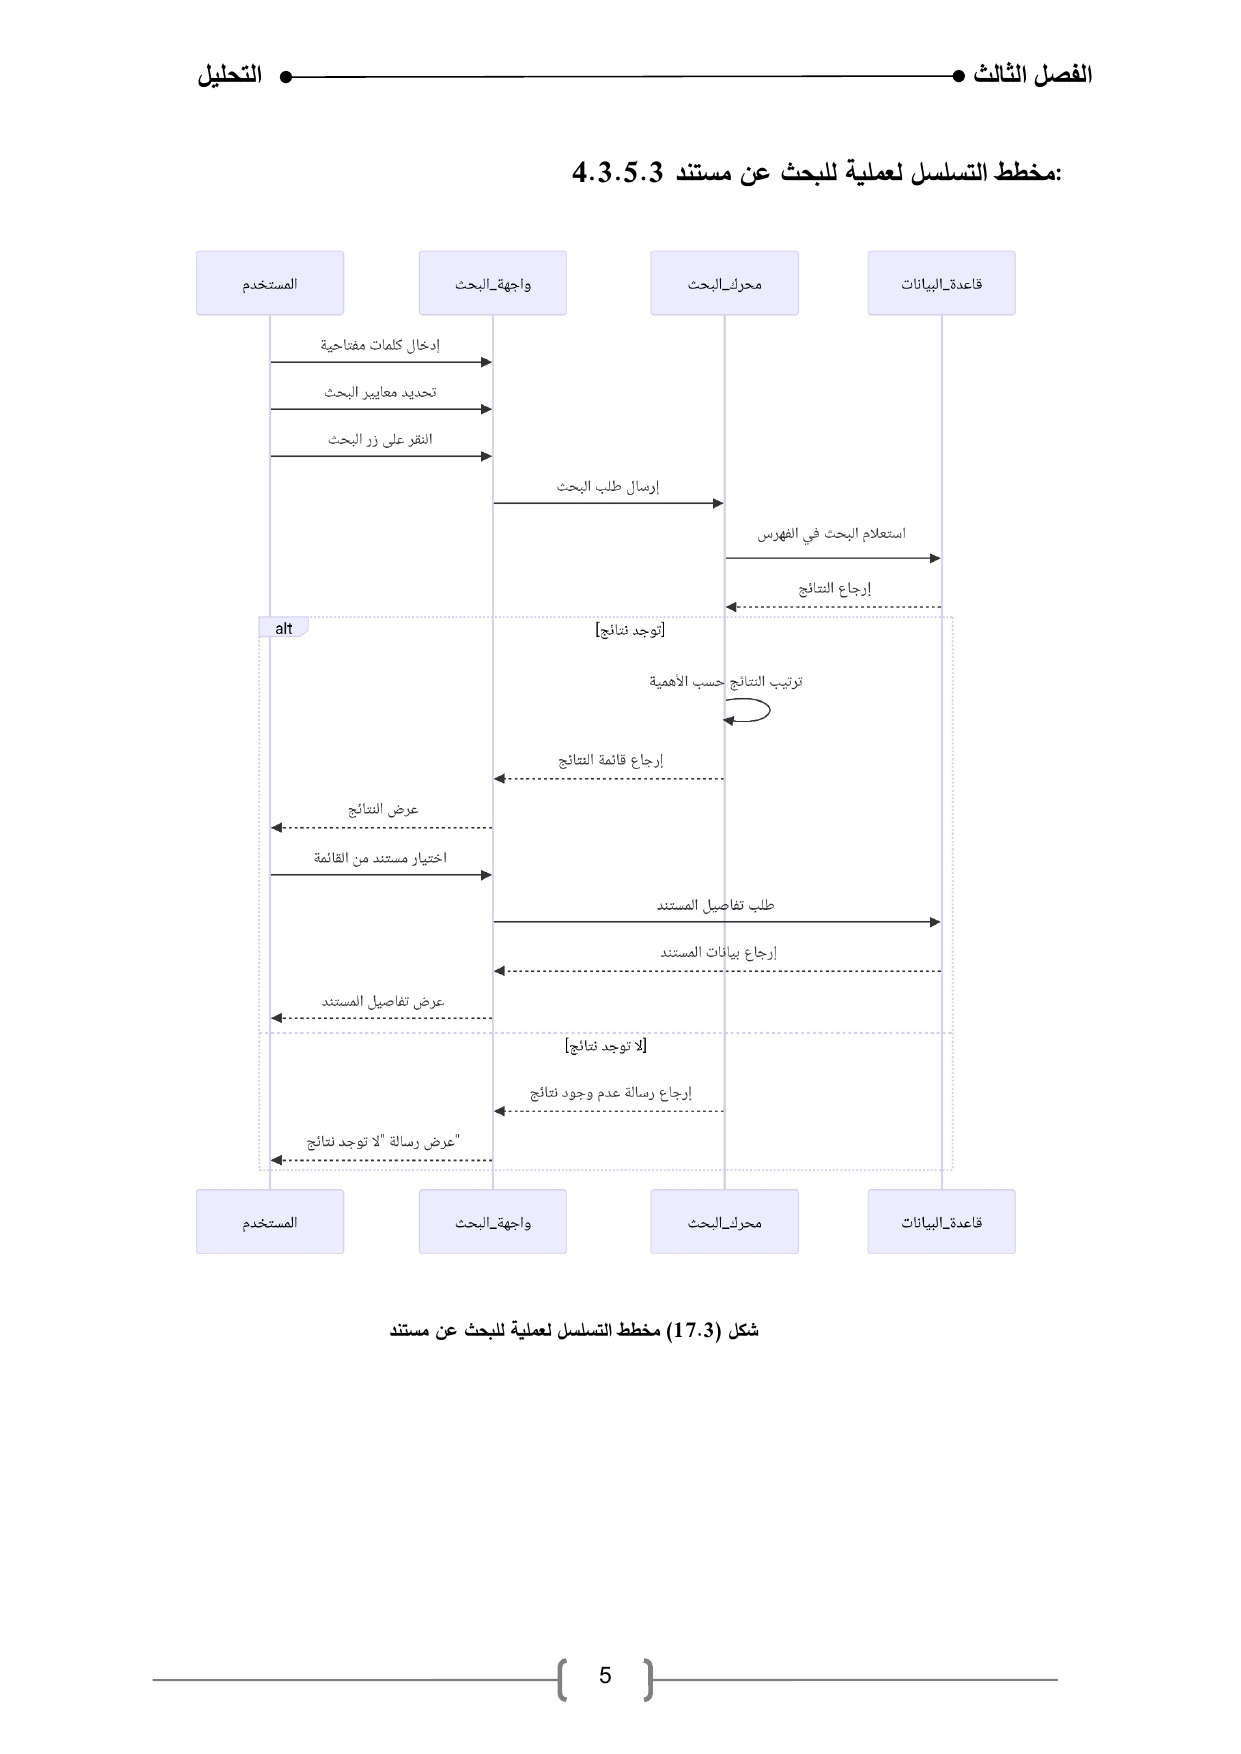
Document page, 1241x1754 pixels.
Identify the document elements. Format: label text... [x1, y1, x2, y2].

picture [147, 241, 1064, 1264]
text 4.3.5.3 مخطط التسلسل لعملية للبحث عن مستند: [148, 148, 1063, 196]
